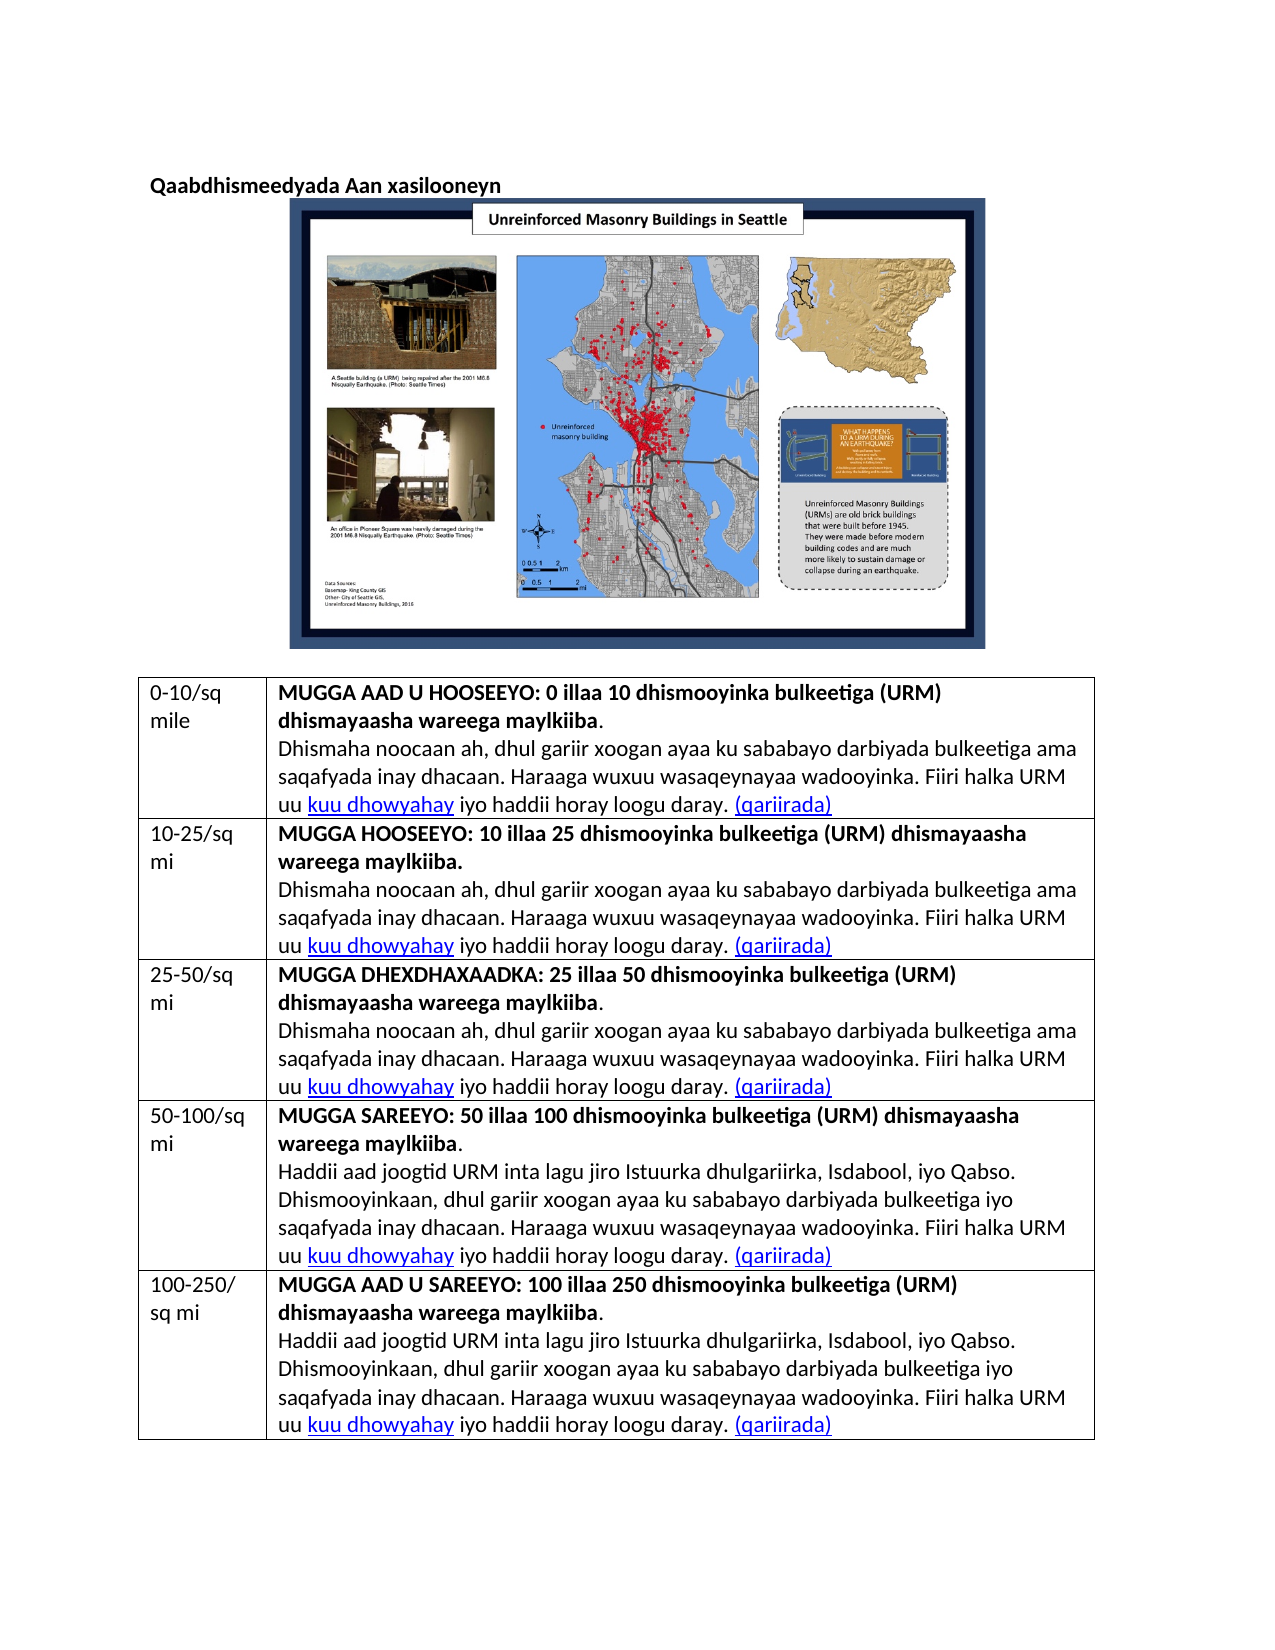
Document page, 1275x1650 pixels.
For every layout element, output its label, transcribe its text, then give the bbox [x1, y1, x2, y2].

table_cell 50-100/sq mi [139, 1101, 266, 1269]
picture [289, 198, 986, 649]
subtitle Qaabdhismeedyada Aan xasilooneyn [150, 171, 1125, 199]
table_cell 100-250/sq mi [139, 1271, 266, 1439]
table_cell MUGGA DHEXDHAXAADKA: 25 illaa 50 dhismooyinka bulkeetiga (URM) dhismayaasha wareega maylkiiba. Dhismaha noocaan ah, dhul gariir xoogan ayaa ku sababayo darbiyada bulkeetiga ama saqafyada inay dhacaan. Haraaga wuxuu wasaqeynayaa wadooyinka. Fiiri halka URM uu kuu dhowyahay iyo haddii horay loogu daray. (qariirada) [267, 960, 1094, 1100]
table_cell MUGGA HOOSEEYO: 10 illaa 25 dhismooyinka bulkeetiga (URM) dhismayaasha wareega maylkiiba. Dhismaha noocaan ah, dhul gariir xoogan ayaa ku sababayo darbiyada bulkeetiga ama saqafyada inay dhacaan. Haraaga wuxuu wasaqeynayaa wadooyinka. Fiiri halka URM uu kuu dhowyahay iyo haddii horay loogu daray. (qariirada) [267, 819, 1094, 959]
table_cell MUGGA AAD U SAREEYO: 100 illaa 250 dhismooyinka bulkeetiga (URM) dhismayaasha wareega maylkiiba. Haddii aad joogtid URM inta lagu jiro Istuurka dhulgariirka, Isdabool, iyo Qabso. Dhismooyinkaan, dhul gariir xoogan ayaa ku sababayo darbiyada bulkeetiga iyo saqafyada inay dhacaan. Haraaga wuxuu wasaqeynayaa wadooyinka. Fiiri halka URM uu kuu dhowyahay iyo haddii horay loogu daray. (qariirada) [267, 1271, 1094, 1439]
table_cell 10-25/sq mi [139, 819, 266, 959]
table_cell 25-50/sq mi [139, 960, 266, 1100]
table_header 0-10/sq mile [139, 678, 266, 818]
table_cell MUGGA SAREEYO: 50 illaa 100 dhismooyinka bulkeetiga (URM) dhismayaasha wareega maylkiiba. Haddii aad joogtid URM inta lagu jiro Istuurka dhulgariirka, Isdabool, iyo Qabso. Dhismooyinkaan, dhul gariir xoogan ayaa ku sababayo darbiyada bulkeetiga iyo saqafyada inay dhacaan. Haraaga wuxuu wasaqeynayaa wadooyinka. Fiiri halka URM uu kuu dhowyahay iyo haddii horay loogu daray. (qariirada) [267, 1101, 1094, 1269]
table_header MUGGA AAD U HOOSEEYO: 0 illaa 10 dhismooyinka bulkeetiga (URM) dhismayaasha wareega maylkiiba. Dhismaha noocaan ah, dhul gariir xoogan ayaa ku sababayo darbiyada bulkeetiga ama saqafyada inay dhacaan. Haraaga wuxuu wasaqeynayaa wadooyinka. Fiiri halka URM uu kuu dhowyahay iyo haddii horay loogu daray. (qariirada) [267, 678, 1094, 818]
